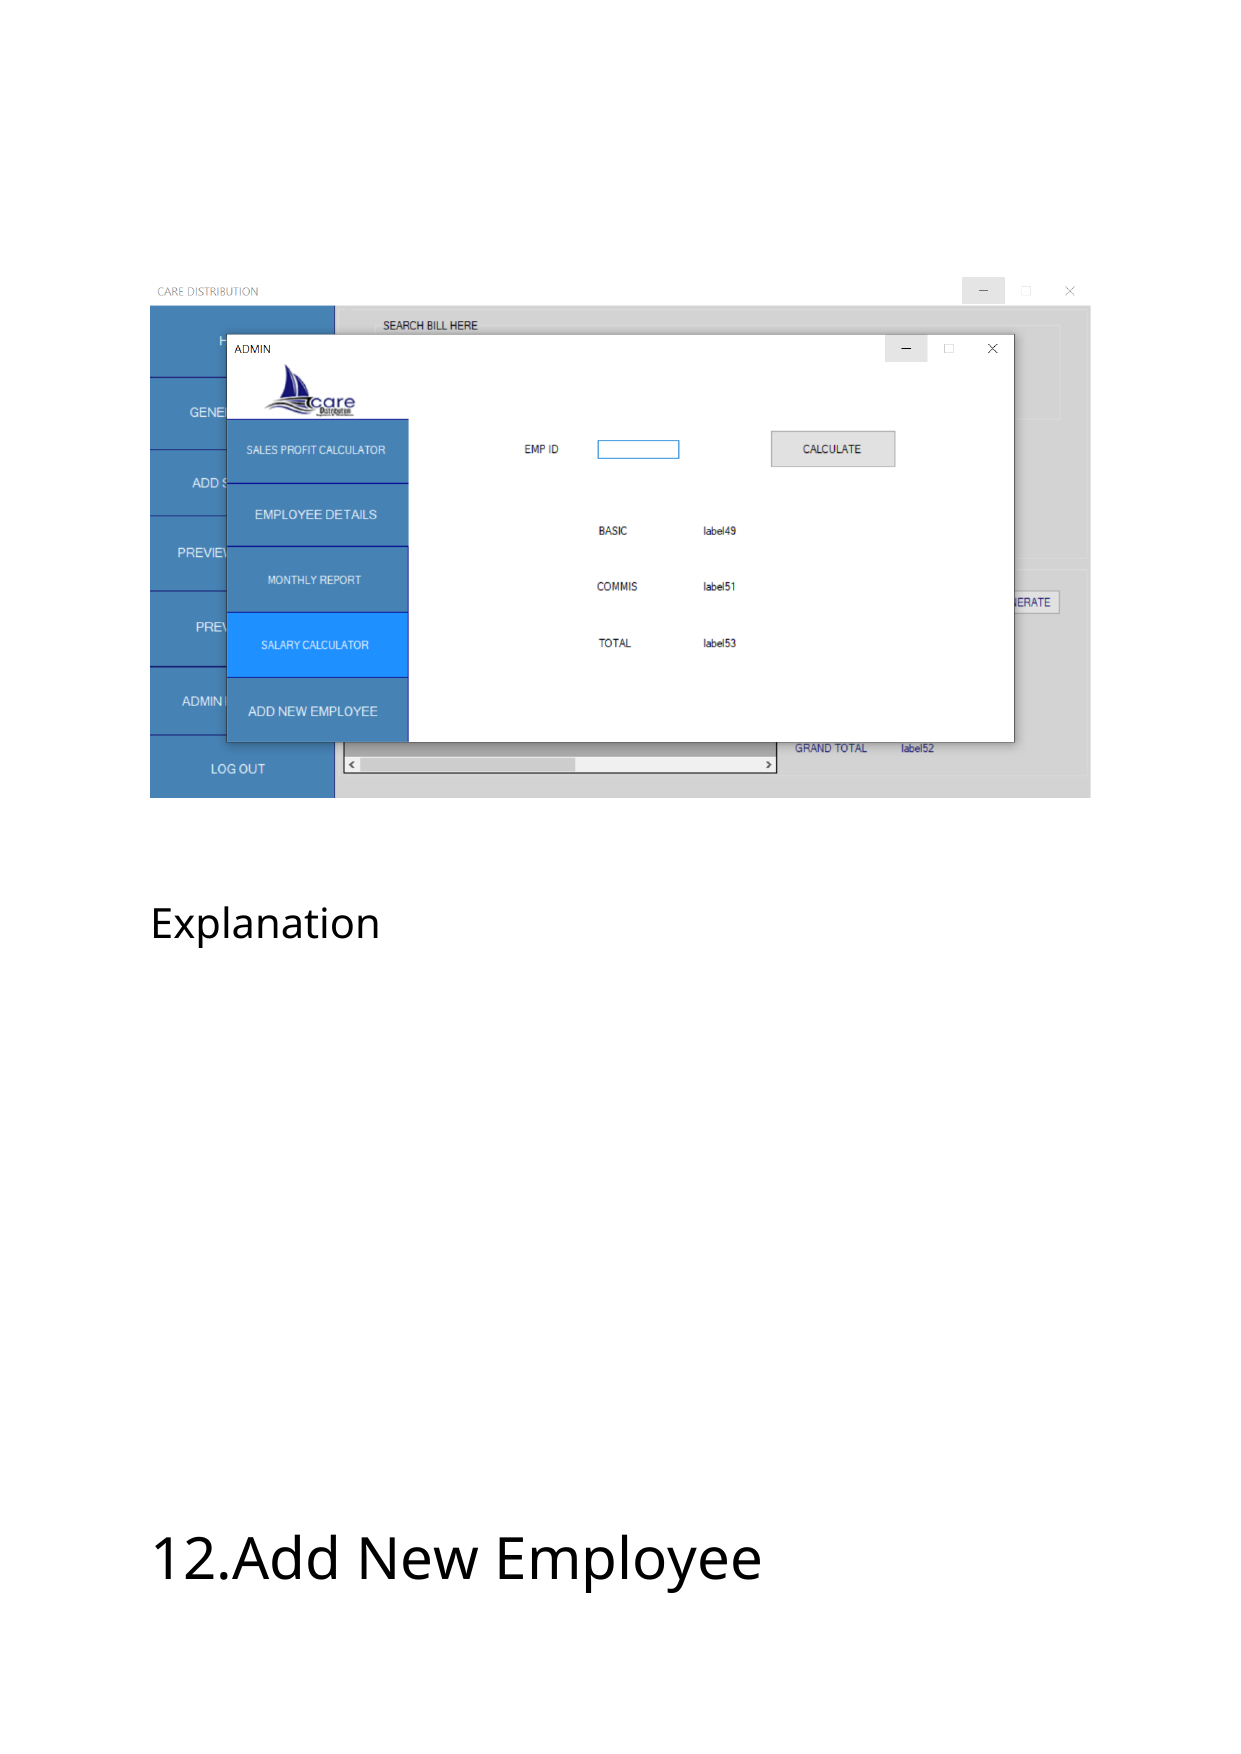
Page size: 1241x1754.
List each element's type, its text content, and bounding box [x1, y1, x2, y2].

picture [150, 277, 1091, 798]
text 12.Add New Employee [150, 1517, 1090, 1597]
text Explanation [150, 894, 1090, 951]
